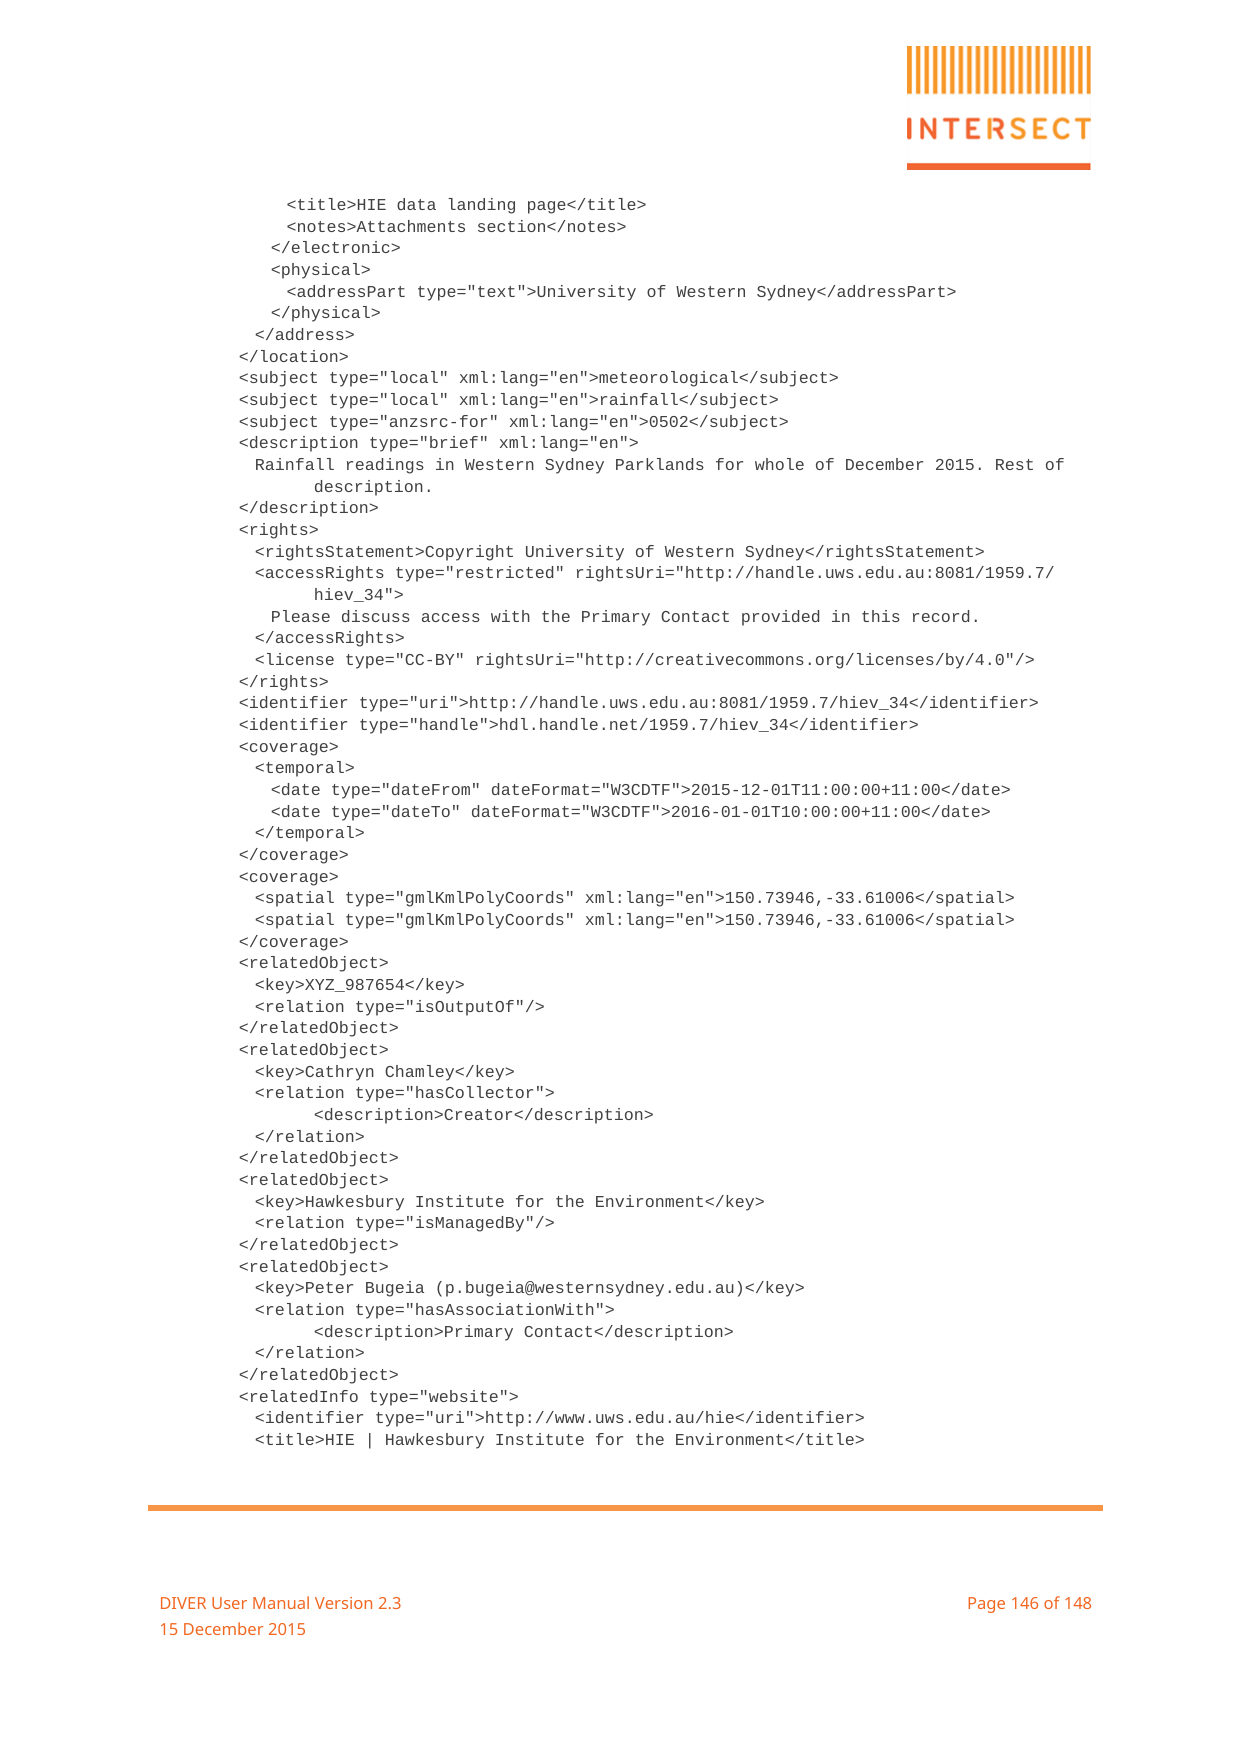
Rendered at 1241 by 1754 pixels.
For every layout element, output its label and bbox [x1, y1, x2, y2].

picture [905, 44, 1093, 172]
